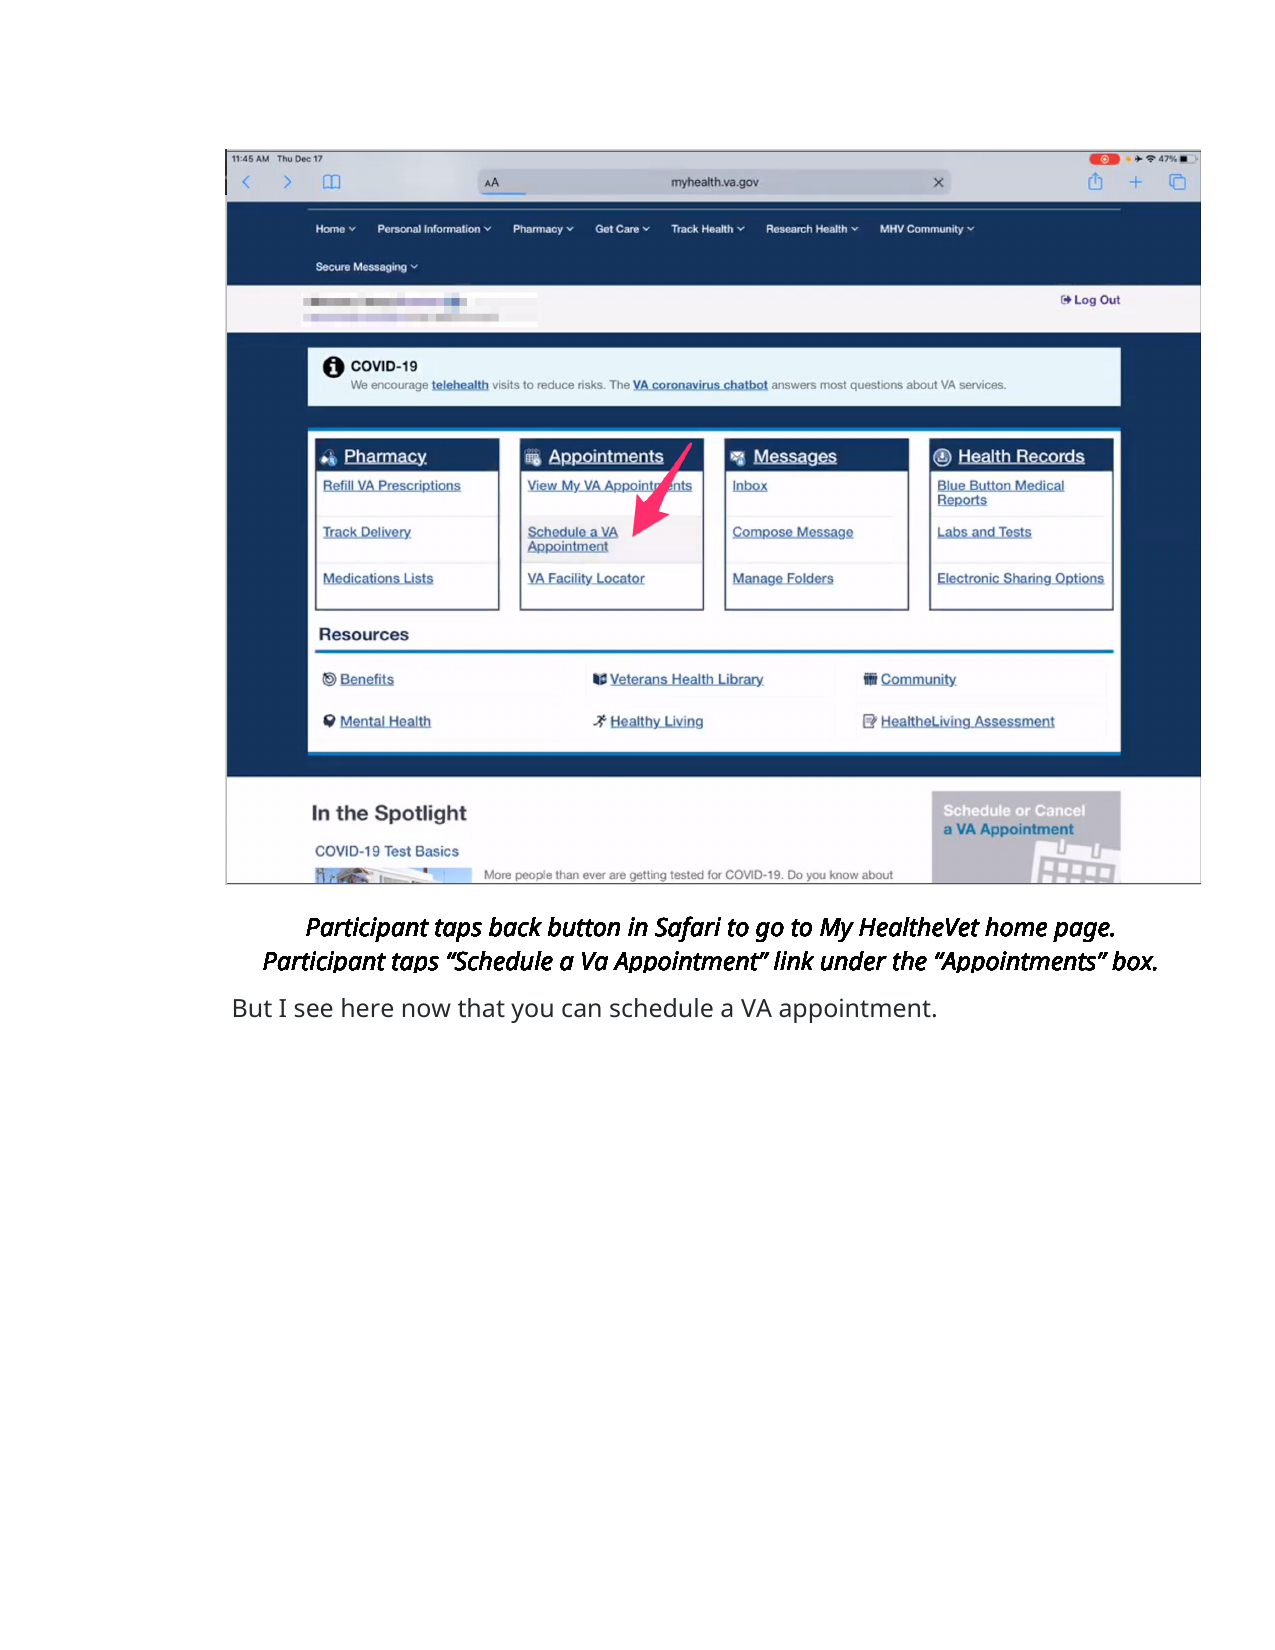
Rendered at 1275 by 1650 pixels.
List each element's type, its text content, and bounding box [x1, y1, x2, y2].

picture [225, 149, 1201, 885]
text But I see here now that you can schedule a VA appointment. [225, 991, 1125, 1025]
